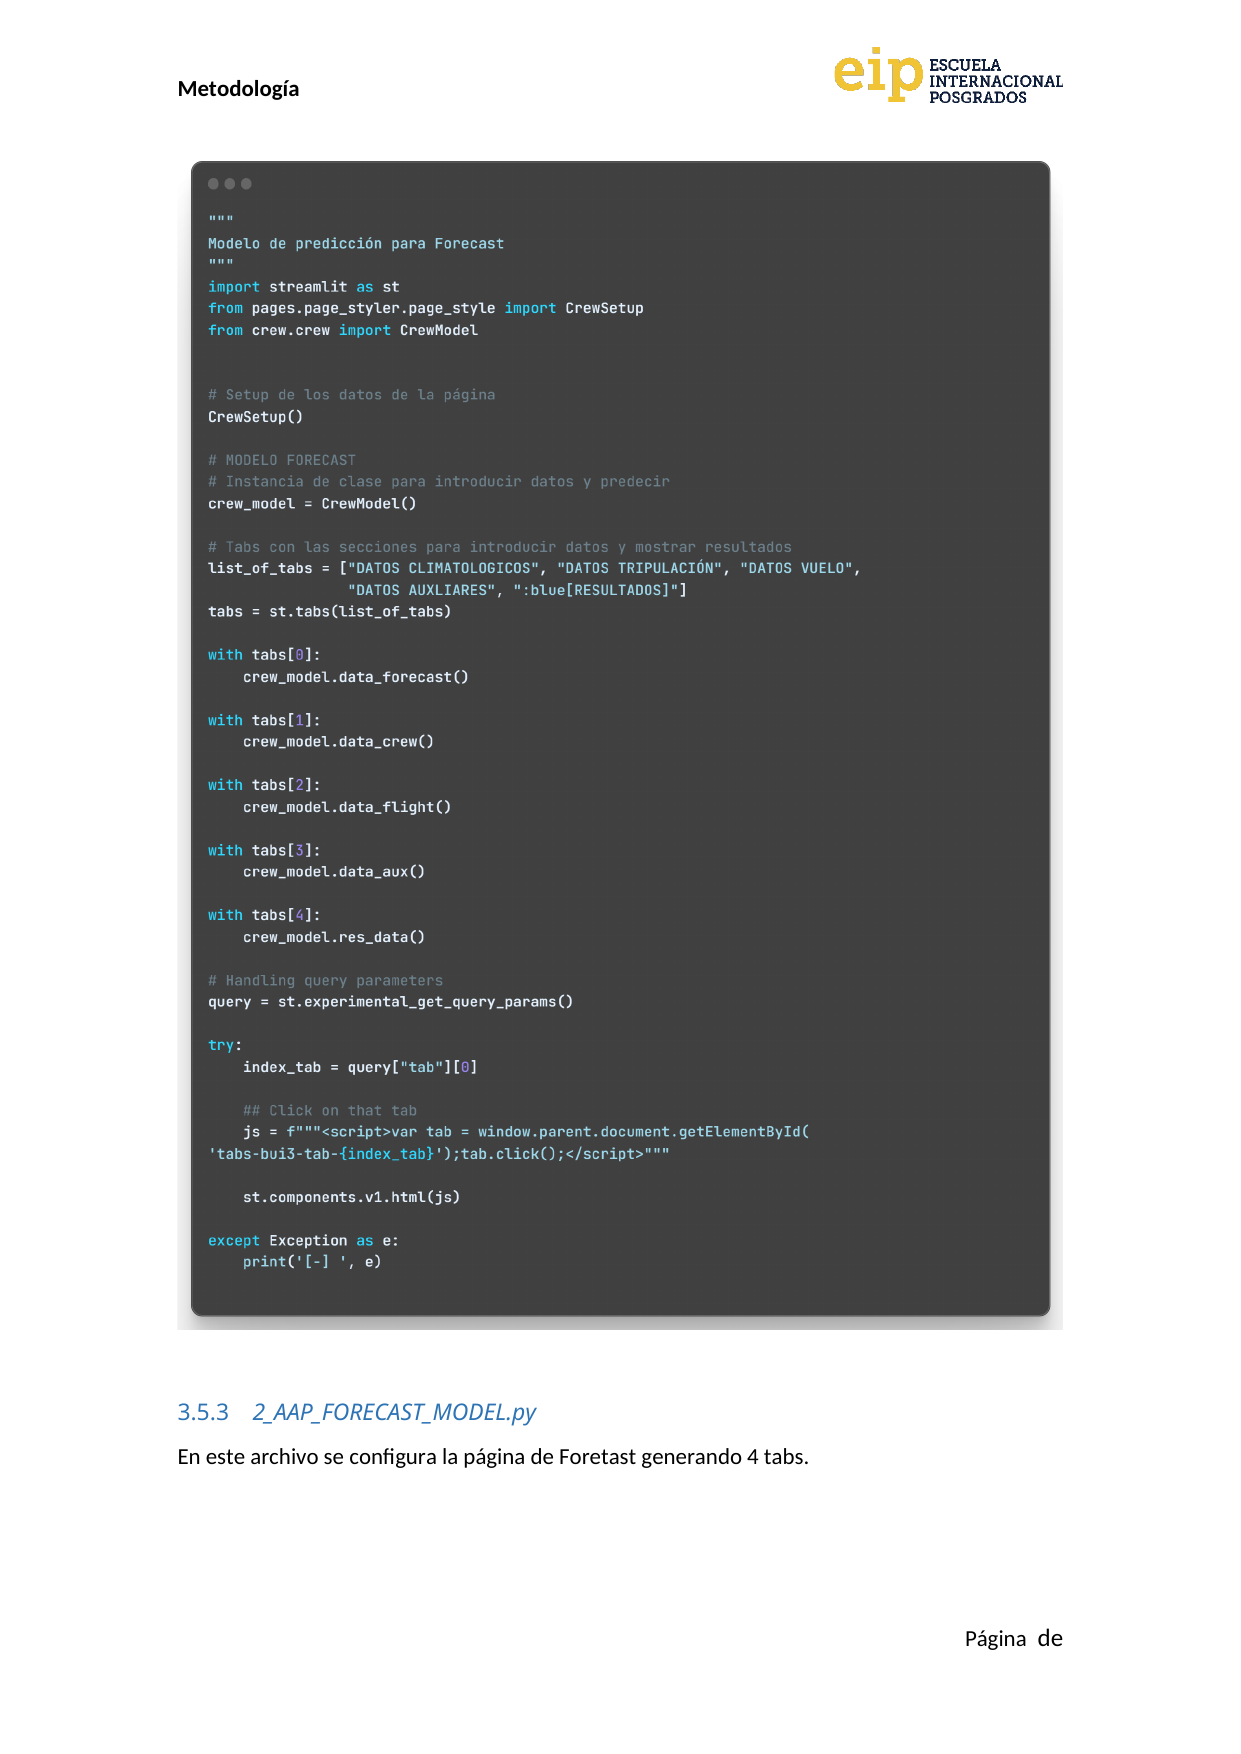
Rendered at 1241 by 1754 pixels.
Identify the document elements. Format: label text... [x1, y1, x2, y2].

subtitle 2_AAP_FORECAST_MODEL.py [177, 1396, 1063, 1427]
picture [834, 47, 1063, 103]
text En este archivo se configura la página de Foretast generando 4 tabs. [177, 1442, 1063, 1470]
picture [177, 147, 1063, 1330]
